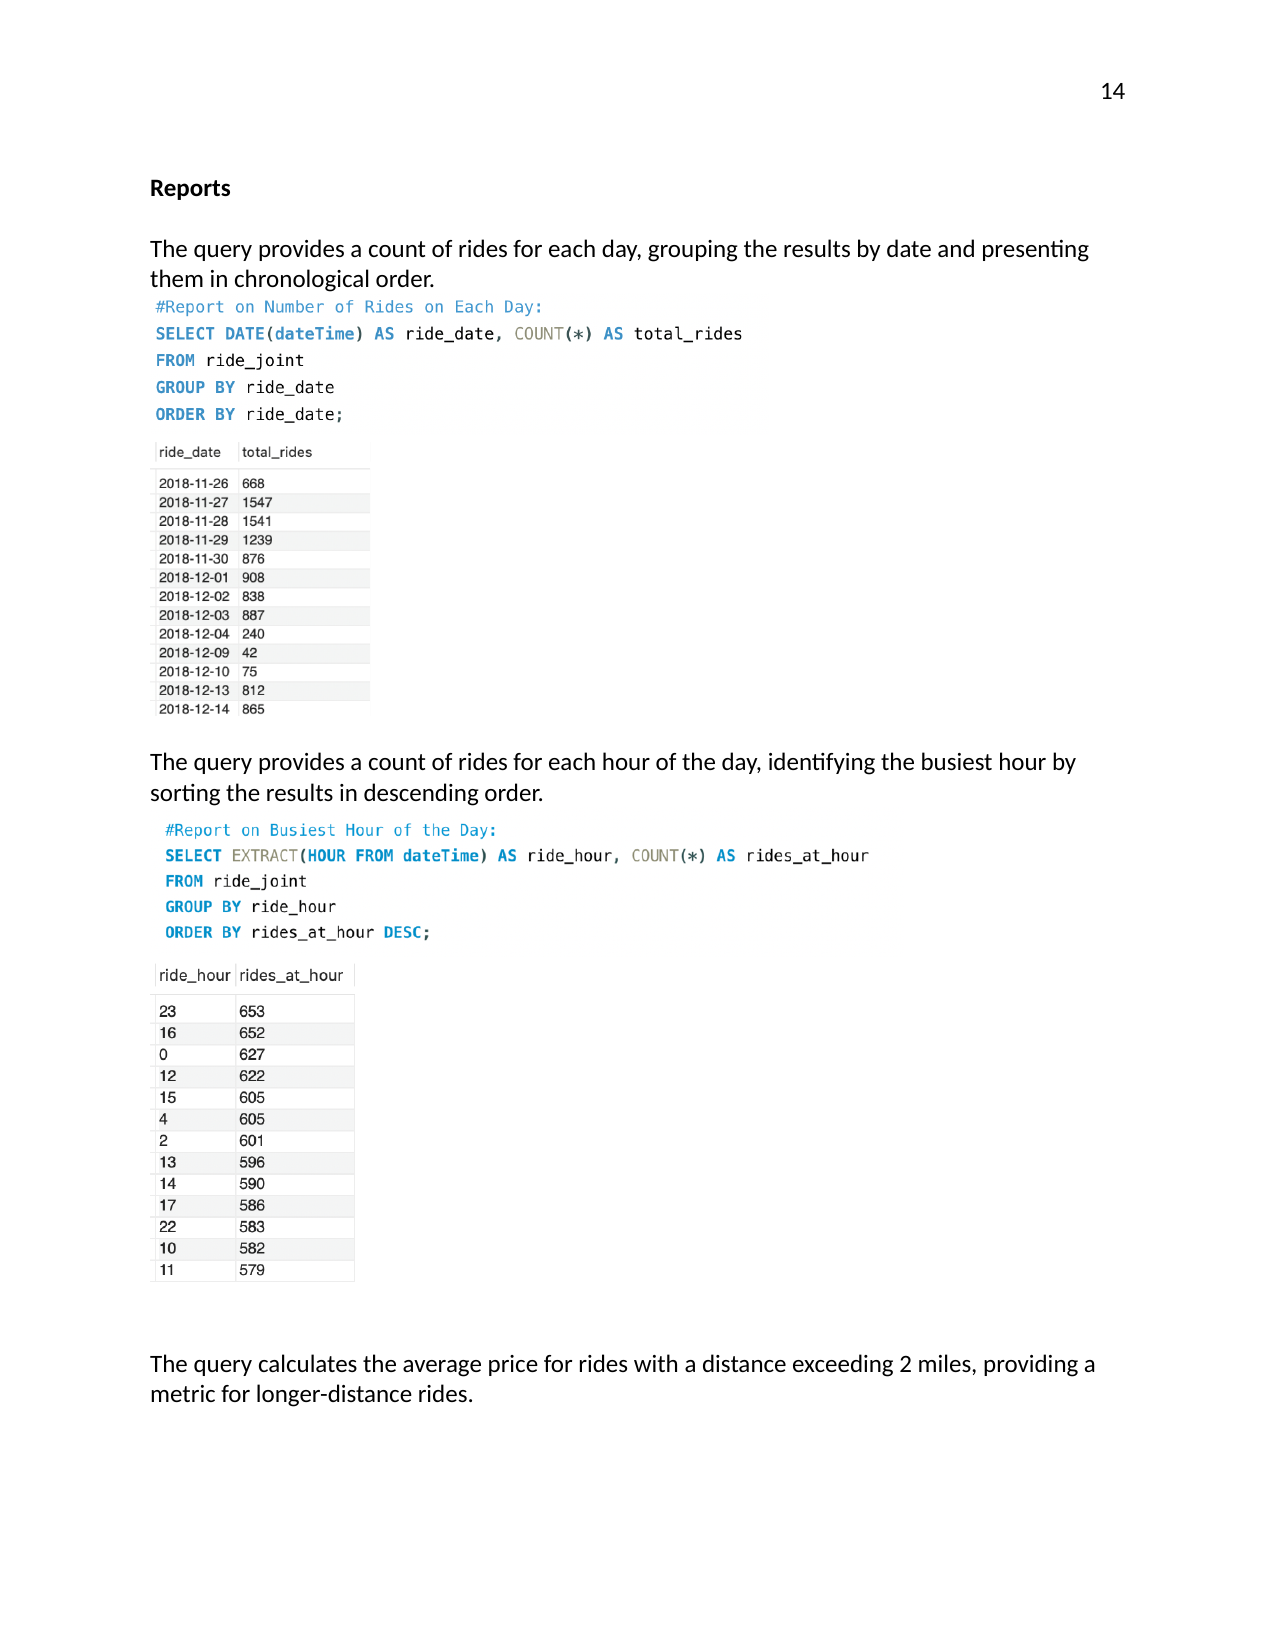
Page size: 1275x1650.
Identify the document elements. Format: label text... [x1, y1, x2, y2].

picture [150, 807, 904, 1282]
text The query calculates the average price for rides with a distance exceeding 2 miles, providing a metric for longer-distance rides. [150, 1348, 1125, 1409]
picture [150, 293, 770, 716]
text The query provides a count of rides for each hour of the day, identifying the busiest hour by sorting the results in descending order. [150, 746, 1125, 807]
text Reports [150, 172, 1125, 202]
text The query provides a count of rides for each day, grouping the results by date and presenting them in chronological order. [150, 233, 1125, 294]
